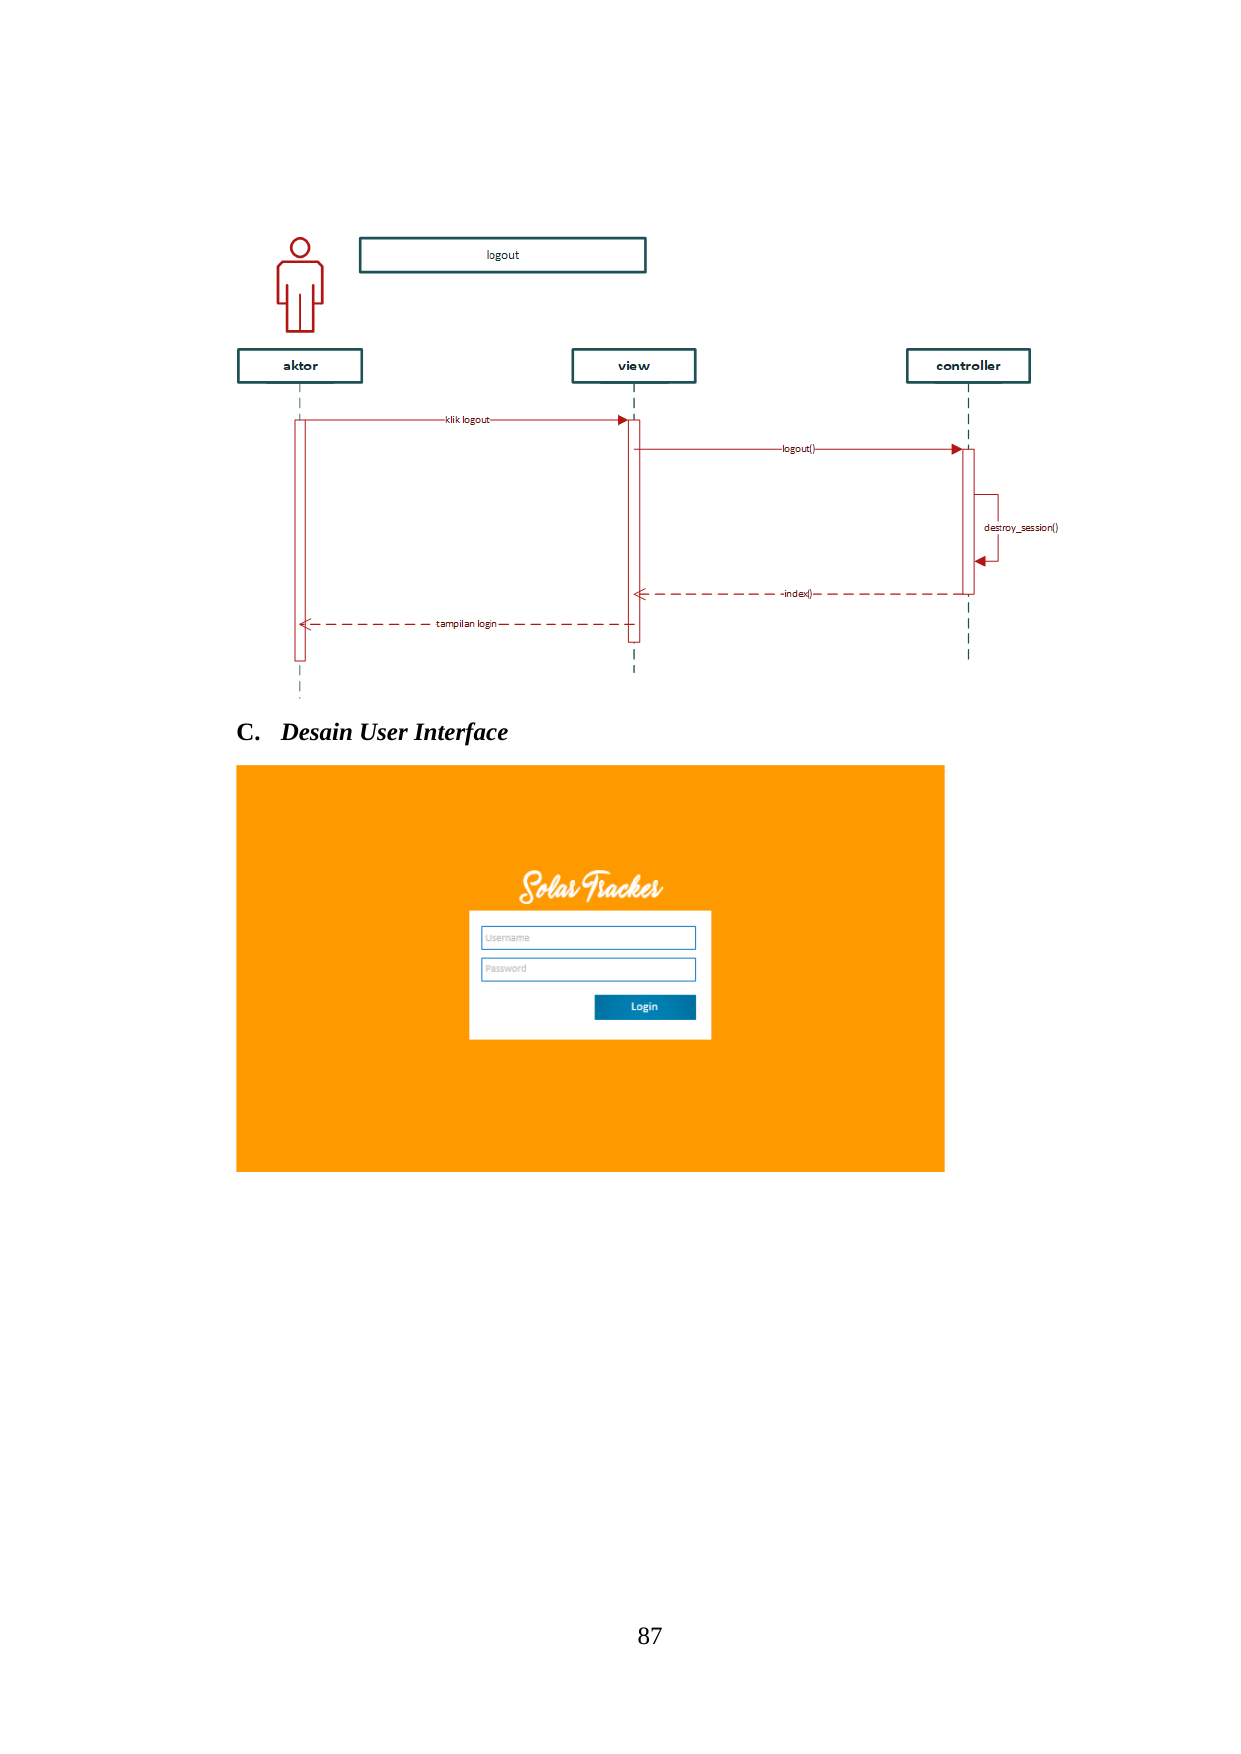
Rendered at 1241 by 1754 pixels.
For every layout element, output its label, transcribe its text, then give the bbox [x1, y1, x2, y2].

picture [236, 236, 1063, 699]
list Desain User Interface [236, 717, 1063, 746]
picture [236, 764, 948, 1172]
